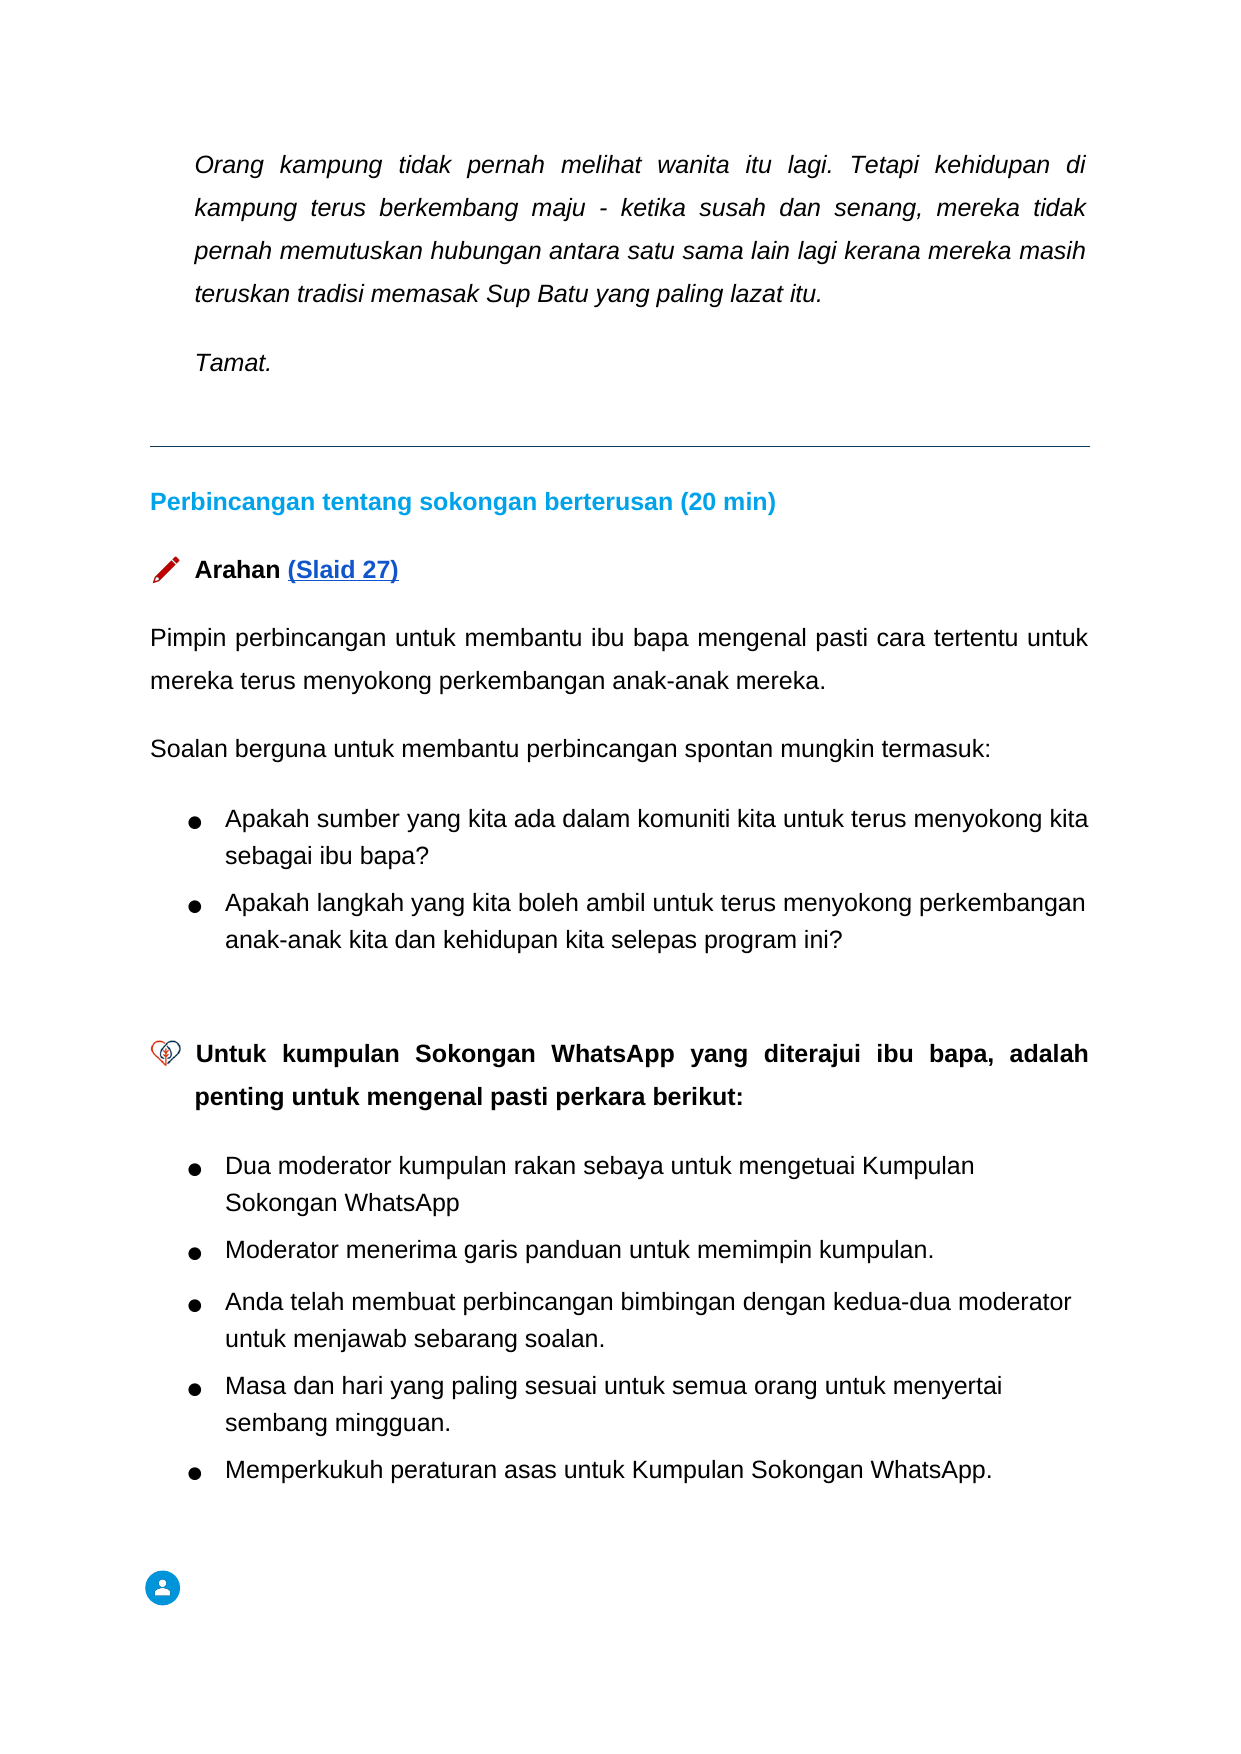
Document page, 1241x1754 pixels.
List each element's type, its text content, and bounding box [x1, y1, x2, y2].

text Orang kampung tidak pernah melihat wanita itu lagi. Tetapi kehidupan di kampung terus berkembang maju - ketika susah dan senang, mereka tidak pernah memutuskan hubungan antara satu sama lain lagi kerana mereka masih teruskan tradisi memasak Sup Batu yang paling lazat itu. [194, 150, 1090, 308]
list Memperkukuh peraturan asas untuk Kumpulan Sokongan WhatsApp. [187, 1453, 1090, 1488]
list Moderator menerima garis panduan untuk memimpin kumpulan. [187, 1234, 1090, 1268]
text Untuk kumpulan Sokongan WhatsApp yang diterajui ibu bapa, adalah penting untuk mengenal pasti perkara berikut: [194, 1038, 1090, 1110]
text Arahan (Slaid 27) [194, 555, 1090, 584]
list Apakah sumber yang kita ada dalam komuniti kita untuk terus menyokong kita sebagai ibu bapa? [187, 802, 1090, 870]
text Perbincangan tentang sokongan berterusan (20 min) [150, 487, 1090, 516]
text Tamat. [194, 347, 1090, 376]
list Dua moderator kumpulan rakan sebaya untuk mengetuai Kumpulan Sokongan WhatsApp [187, 1150, 1090, 1217]
list Anda telah membuat perbincangan bimbingan dengan kedua-dua moderator untuk menjawab sebarang soalan. [187, 1286, 1090, 1353]
picture [146, 1034, 184, 1072]
picture [156, 1589, 169, 1595]
picture [150, 554, 182, 586]
list Masa dan hari yang paling sesuai untuk semua orang untuk menyertai sembang mingguan. [187, 1369, 1090, 1437]
list Apakah langkah yang kita boleh ambil untuk terus menyokong perkembangan anak-anak kita dan kehidupan kita selepas program ini? [187, 886, 1090, 954]
text Pimpin perbincangan untuk membantu ibu bapa mengenal pasti cara tertentu untuk mereka terus menyokong perkembangan anak-anak mereka. [150, 623, 1090, 695]
text Soalan berguna untuk membantu perbincangan spontan mungkin termasuk: [150, 734, 1090, 763]
